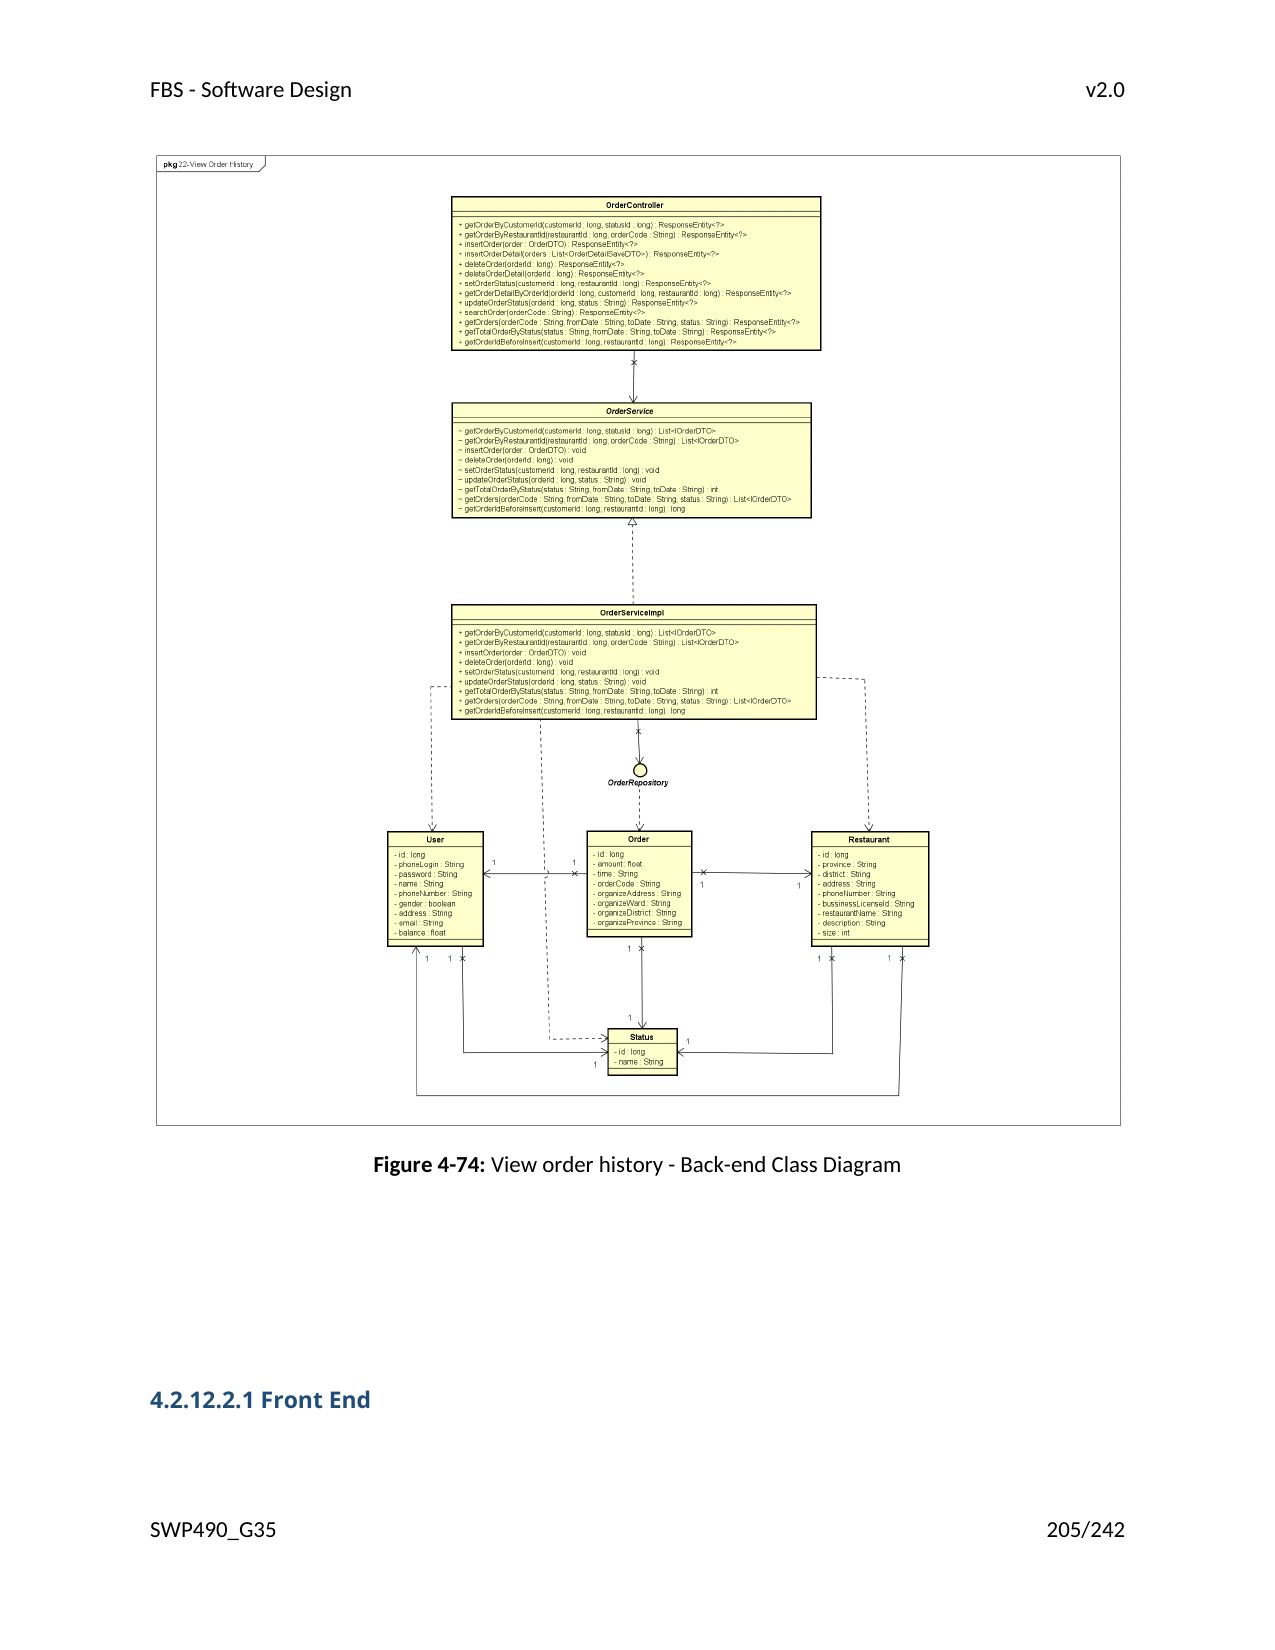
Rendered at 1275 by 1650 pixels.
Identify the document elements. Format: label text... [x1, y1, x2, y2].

subtitle 4.2.12.2.1 Front End [150, 1384, 1125, 1416]
text Figure 4-74: View order history - Back-end Class Diagram [150, 1150, 1125, 1178]
picture [150, 150, 1125, 1132]
